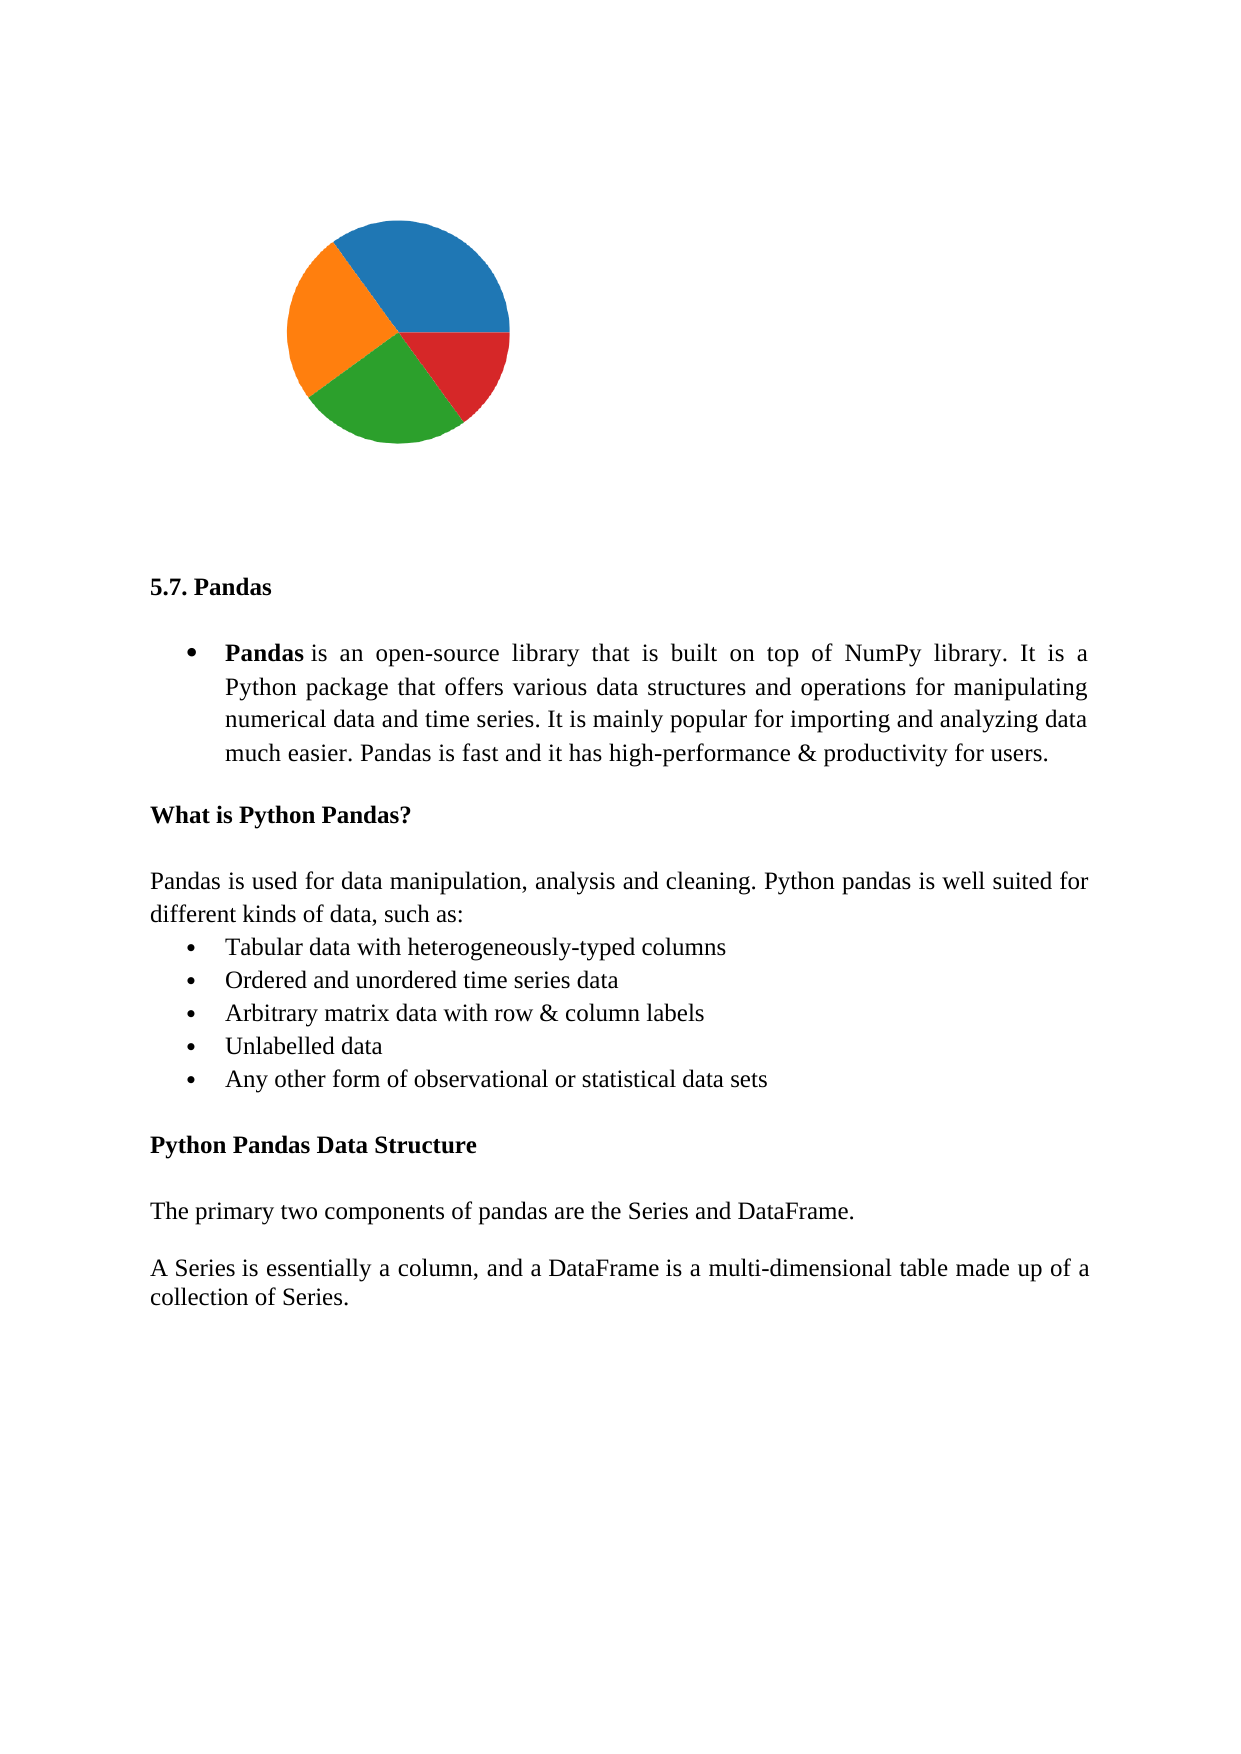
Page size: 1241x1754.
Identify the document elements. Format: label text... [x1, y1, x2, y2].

list Unlabelled data [187, 1031, 1090, 1060]
list Pandas is an open-source library that is built on top of NumPy library. It is a Python package that offers various data structures and operations for manipulating numerical data and time series. It is mainly popular for importing and analyzing data much easier. Pandas is fast and it has high-performance & productivity for users. [187, 638, 1090, 766]
text Python Pandas Data Structure [150, 1130, 1090, 1159]
text What is Python Pandas? [150, 800, 1090, 828]
text Pandas is used for data manipulation, analysis and cleaning. Python pandas is well suited for different kinds of data, such as: [150, 866, 1090, 928]
text A Series is essentially a column, and a DataFrame is a multi-dimensional table made up of a collection of Series. [150, 1253, 1090, 1311]
picture [150, 150, 633, 511]
text 5.7. Pandas [150, 572, 1090, 601]
list Tabular data with heterogeneously-typed columns [187, 932, 1090, 961]
list Any other form of observational or statistical data sets [187, 1064, 1090, 1093]
text The primary two components of pandas are the Series and DataFrame. [150, 1196, 1090, 1225]
list Arbitrary matrix data with row & column labels [187, 998, 1090, 1027]
list Ordered and unordered time series data [187, 965, 1090, 994]
